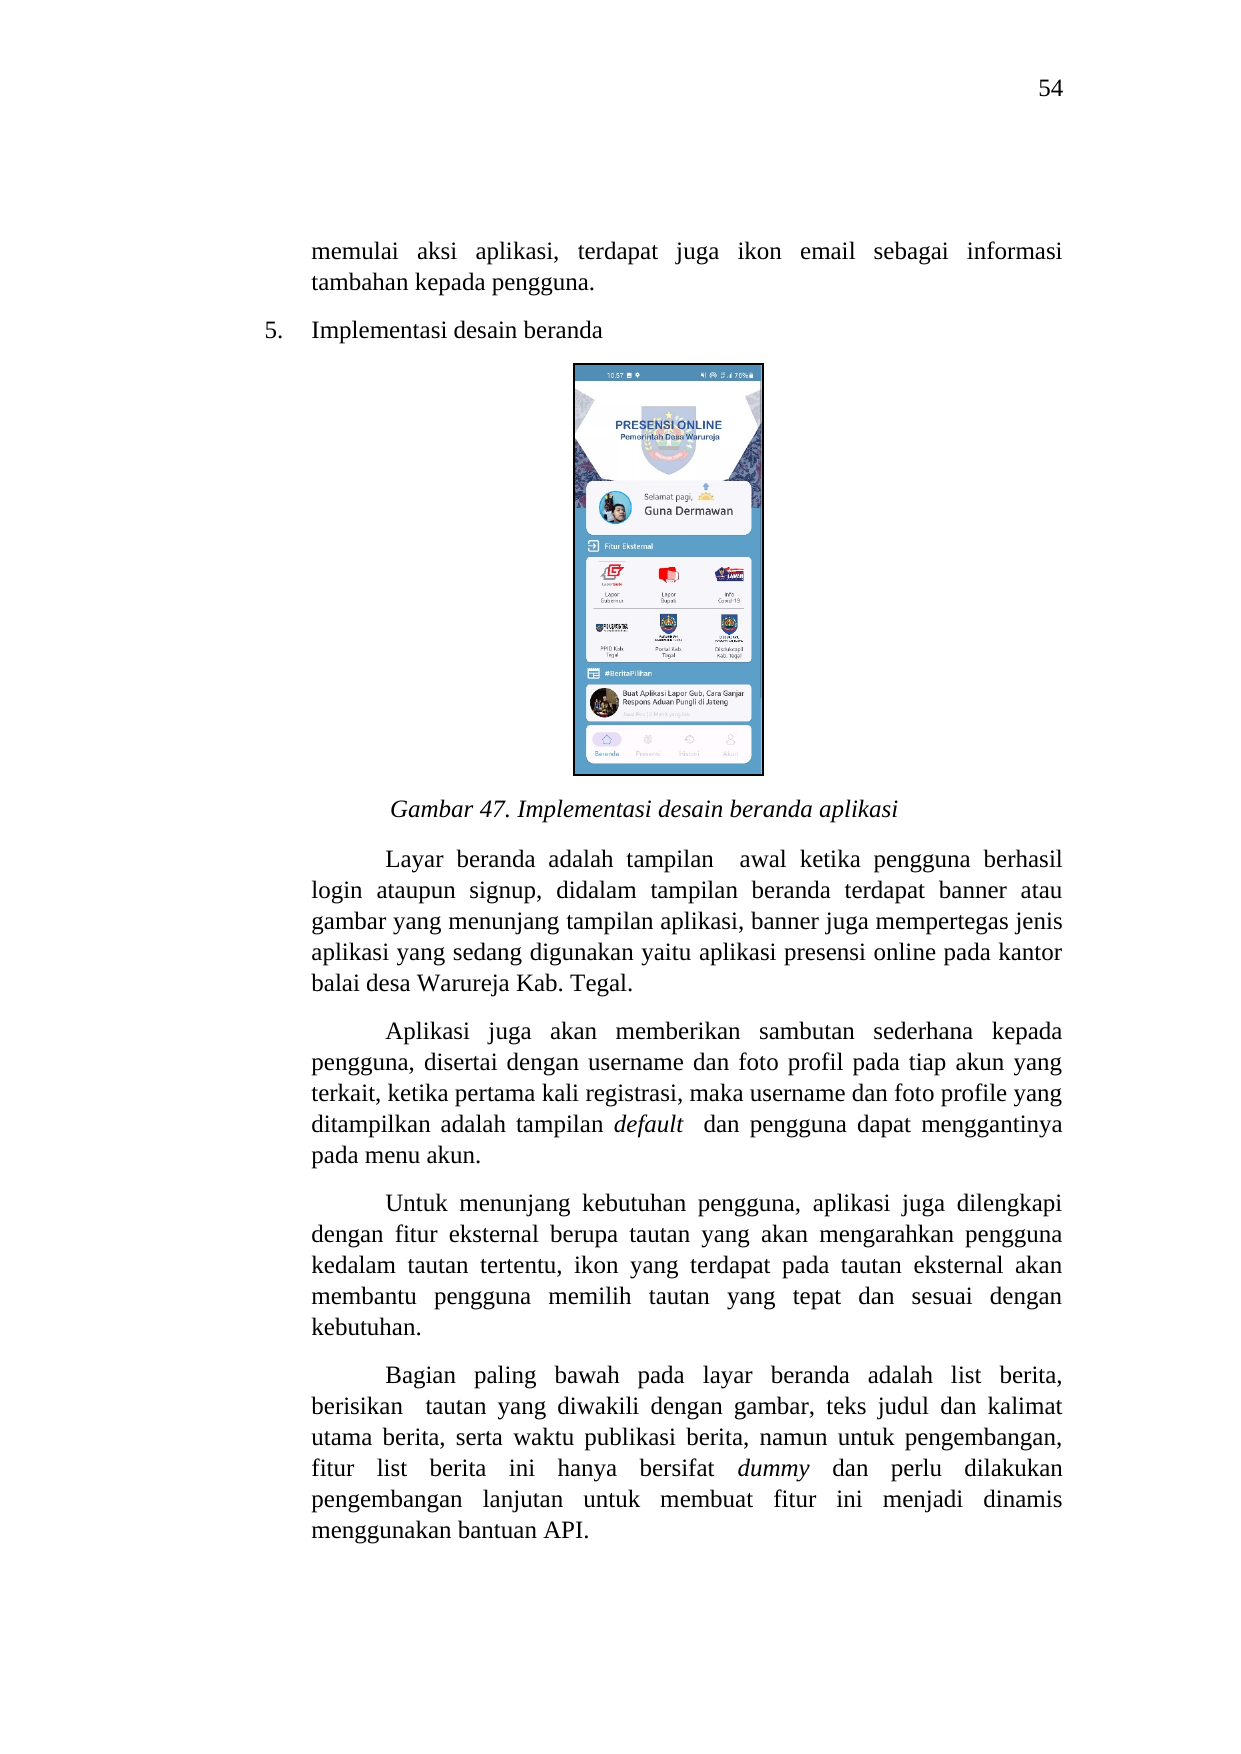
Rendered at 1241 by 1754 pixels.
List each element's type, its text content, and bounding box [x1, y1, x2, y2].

picture [575, 365, 762, 774]
subtitle Bagian paling bawah pada layar beranda adalah list berita, berisikan tautan yang diwakili dengan gambar, teks judul dan kalimat utama berita, serta waktu publikasi berita, namun untuk pengembangan, fitur list berita ini hanya bersifat dummy dan perlu dilakukan pengembangan lanjutan untuk membuat fitur ini menjadi dinamis menggunakan bantuan API. [311, 1360, 1063, 1544]
subtitle Implementasi desain beranda [274, 315, 1063, 344]
subtitle Layar beranda adalah tampilan awal ketika pengguna berhasil login ataupun signup, didalam tampilan beranda terdapat banner atau gambar yang menunjang tampilan aplikasi, banner juga mempertegas jenis aplikasi yang sedang digunakan yaitu aplikasi presensi online pada kantor balai desa Warureja Kab. Tegal. [311, 795, 1063, 997]
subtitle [311, 236, 1063, 296]
subtitle Untuk menunjang kebutuhan pengguna, aplikasi juga dilengkapi dengan fitur eksternal berupa tautan yang akan mengarahkan pengguna kedalam tautan tertentu, ikon yang terdapat pada tautan eksternal akan membantu pengguna memilih tautan yang tepat dan sesuai dengan kebutuhan. [311, 1188, 1063, 1341]
subtitle Aplikasi juga akan memberikan sambutan sederhana kepada pengguna, disertai dengan username dan foto profil pada tiap akun yang terkait, ketika pertama kali registrasi, maka username dan foto profile yang ditampilkan adalah tampilan default dan pengguna dapat menggantinya pada menu akun. [311, 1016, 1063, 1169]
